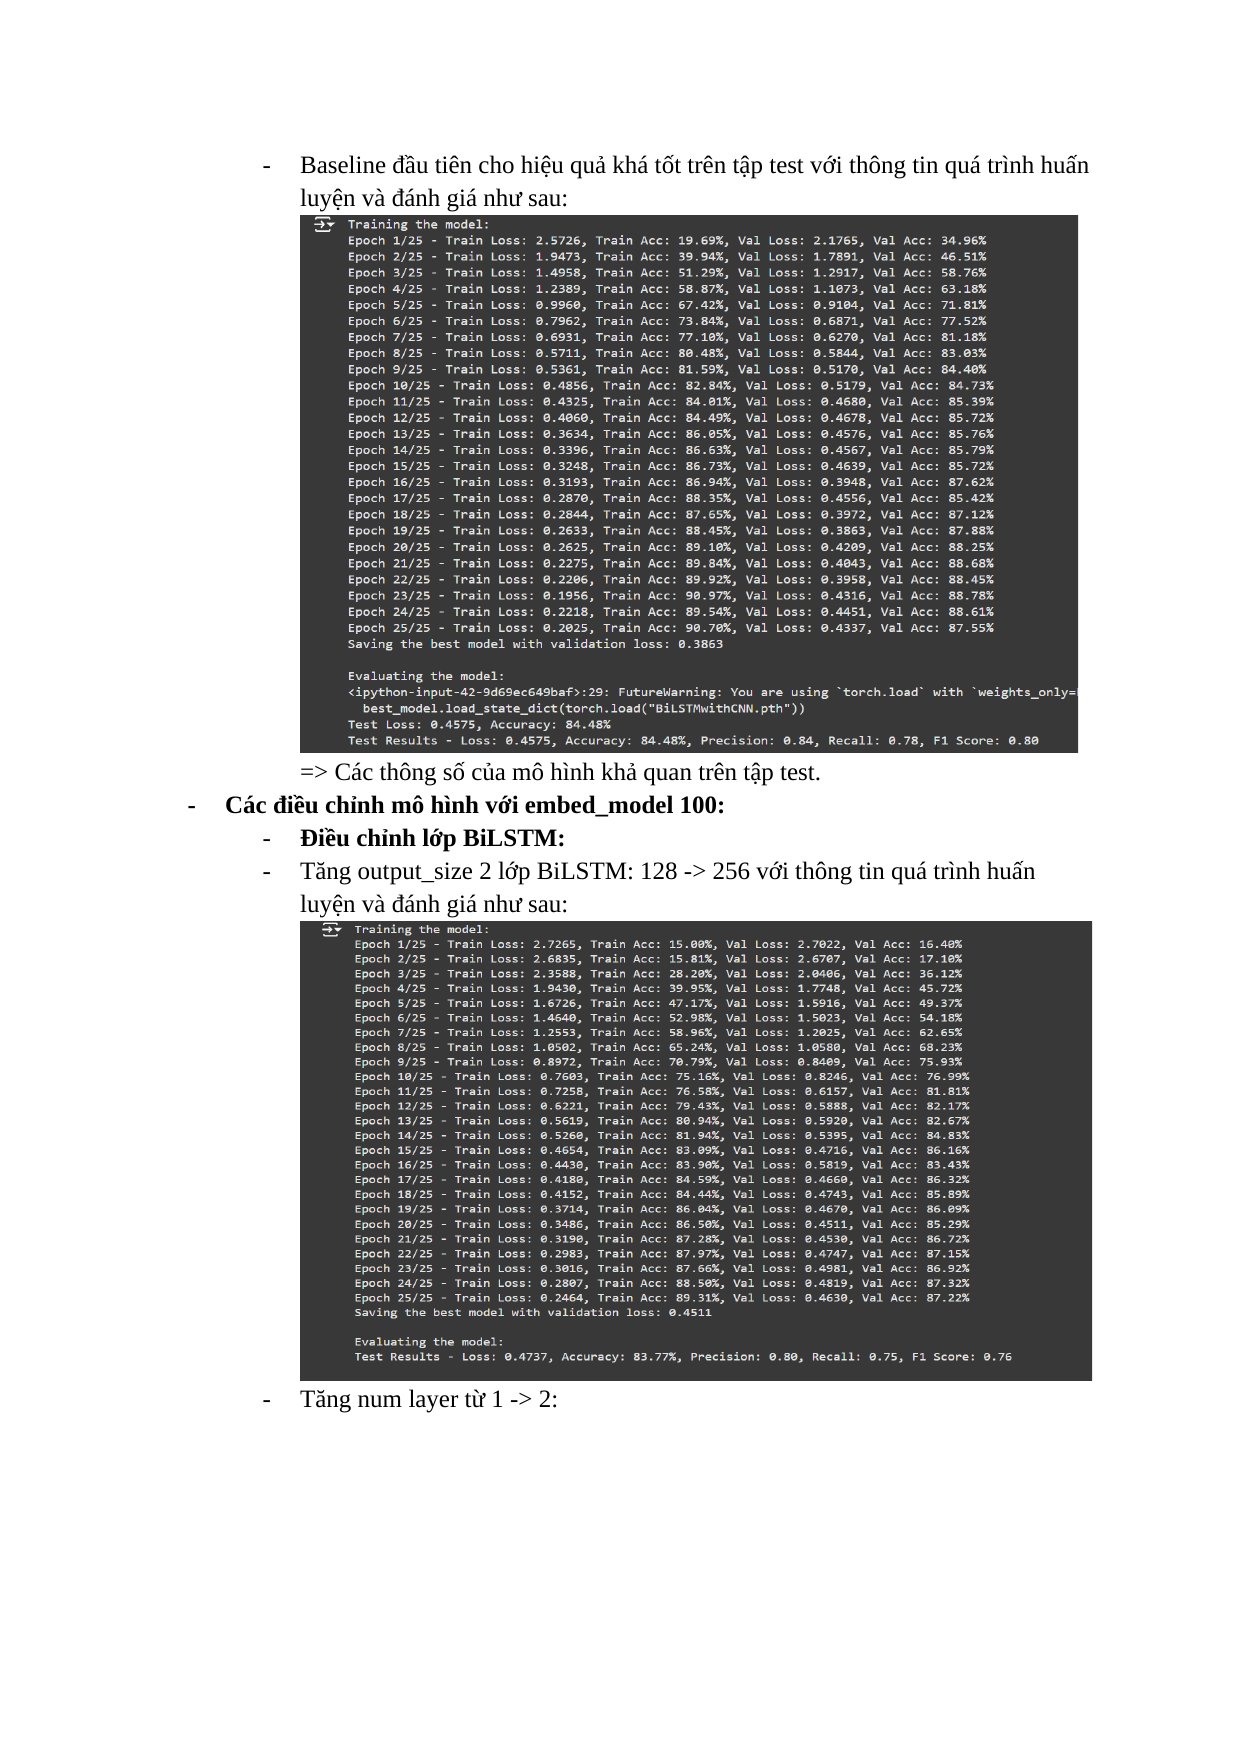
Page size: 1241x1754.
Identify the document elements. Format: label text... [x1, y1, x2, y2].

list Điều chỉnh lớp BiLSTM: [262, 823, 1090, 851]
list Tăng num layer từ 1 -> 2: [262, 1384, 1090, 1413]
list Các điều chỉnh mô hình với embed_model 100: [187, 790, 1090, 818]
text => Các thông số của mô hình khả quan trên tập test. [300, 757, 1090, 785]
picture [300, 215, 1079, 753]
picture [300, 921, 1093, 1381]
list Tăng output_size 2 lớp BiLSTM: 128 -> 256 với thông tin quá trình huấn luyện và đánh giá như sau: [262, 856, 1090, 917]
